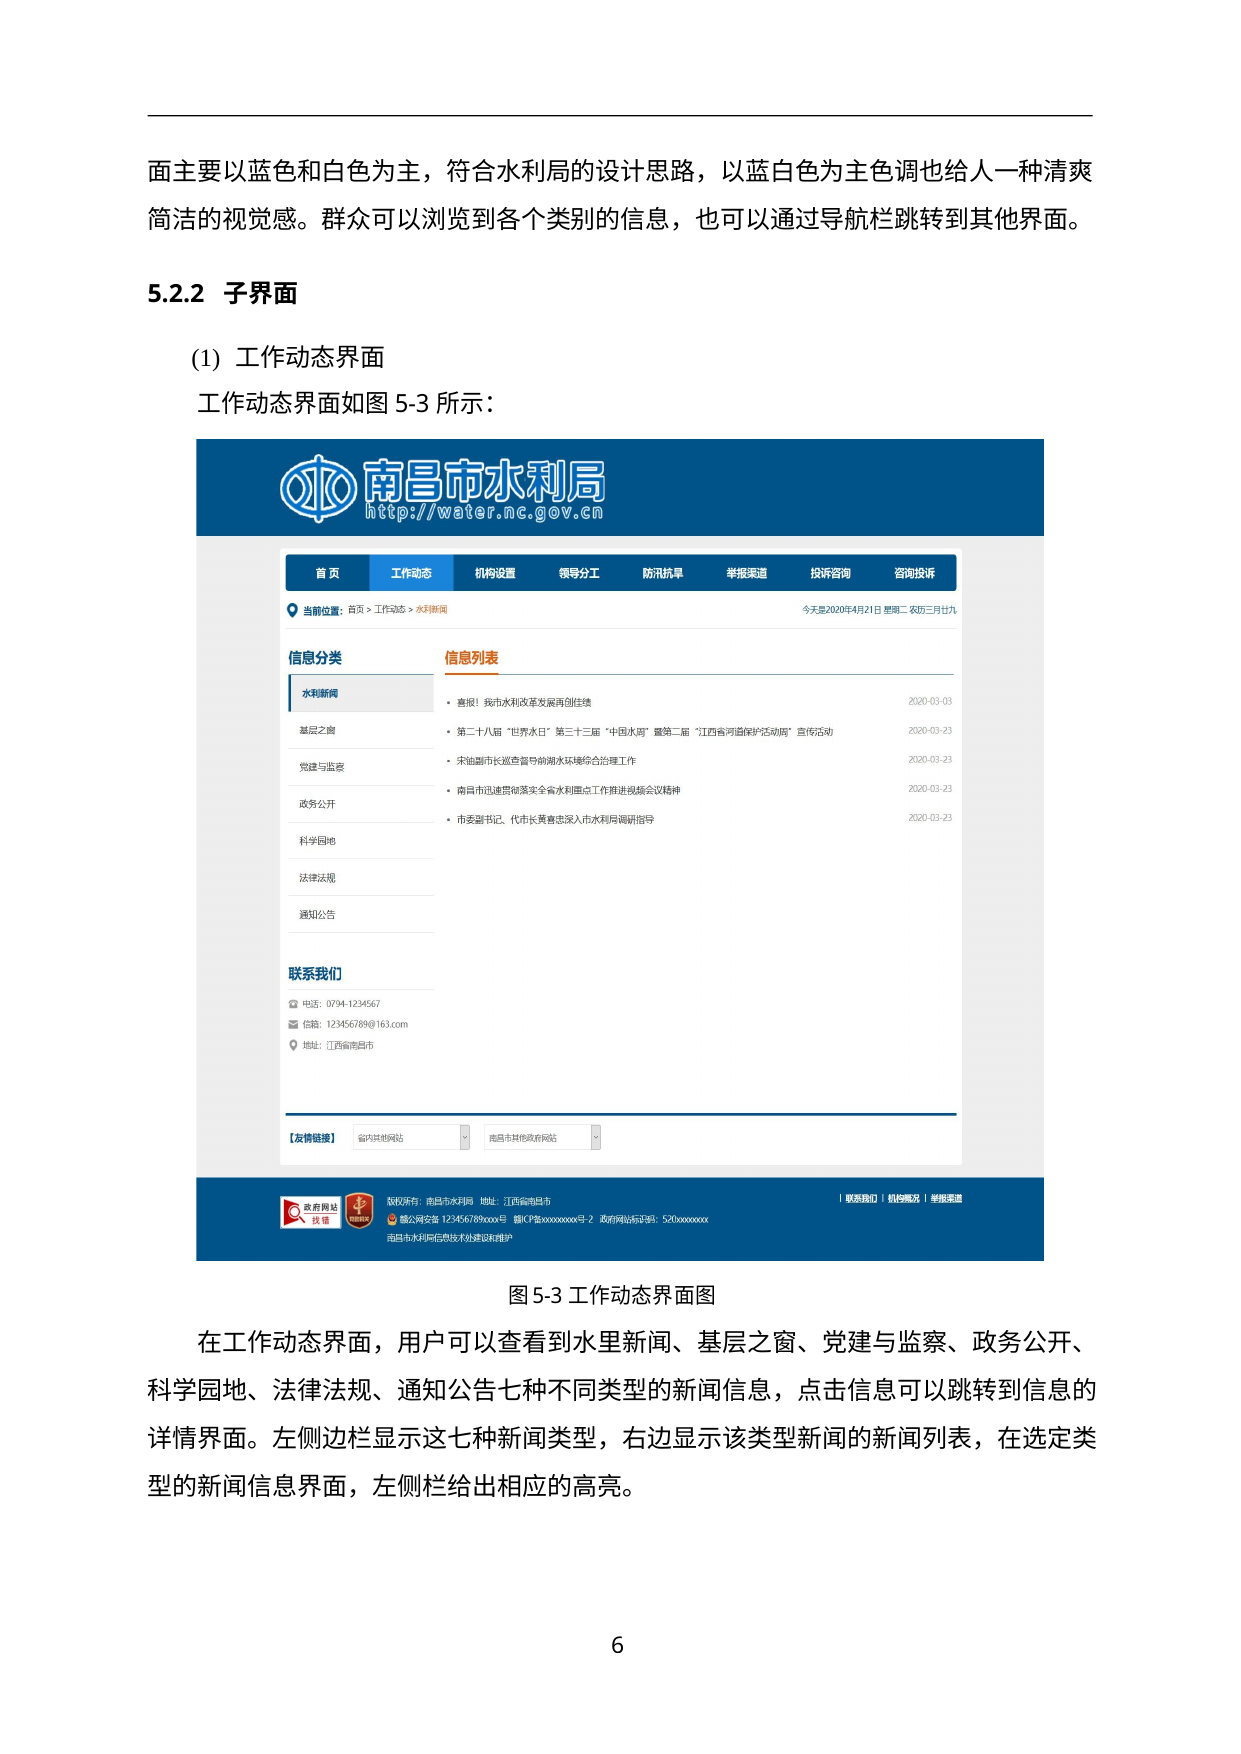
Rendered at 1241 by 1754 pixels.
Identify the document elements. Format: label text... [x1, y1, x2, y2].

picture [196, 439, 1044, 1261]
subtitle 子界面 [147, 273, 1146, 309]
list 工作动态界面 [191, 337, 1146, 373]
text 工作动态界面如图 5-3 所示： [197, 384, 1146, 420]
text 在工作动态界面，用户可以查看到水里新闻、基层之窗、党建与监察、政务公开、科学园地、法律法规、通知公告七种不同类型的新闻信息，点击信息可以跳转到信息的详情界面。左侧边栏显示这七种新闻类型，右边显示该类型新闻的新闻列表，在选定类型的新闻信息界面，左侧栏给出相应的高亮。 [147, 1322, 1098, 1503]
text 面主要以蓝色和白色为主，符合水利局的设计思路，以蓝白色为主色调也给人一种清爽简洁的视觉感。群众可以浏览到各个类别的信息，也可以通过导航栏跳转到其他界面。 [147, 151, 1098, 235]
text 图 5-3 工作动态界面图 [508, 454, 1146, 1310]
